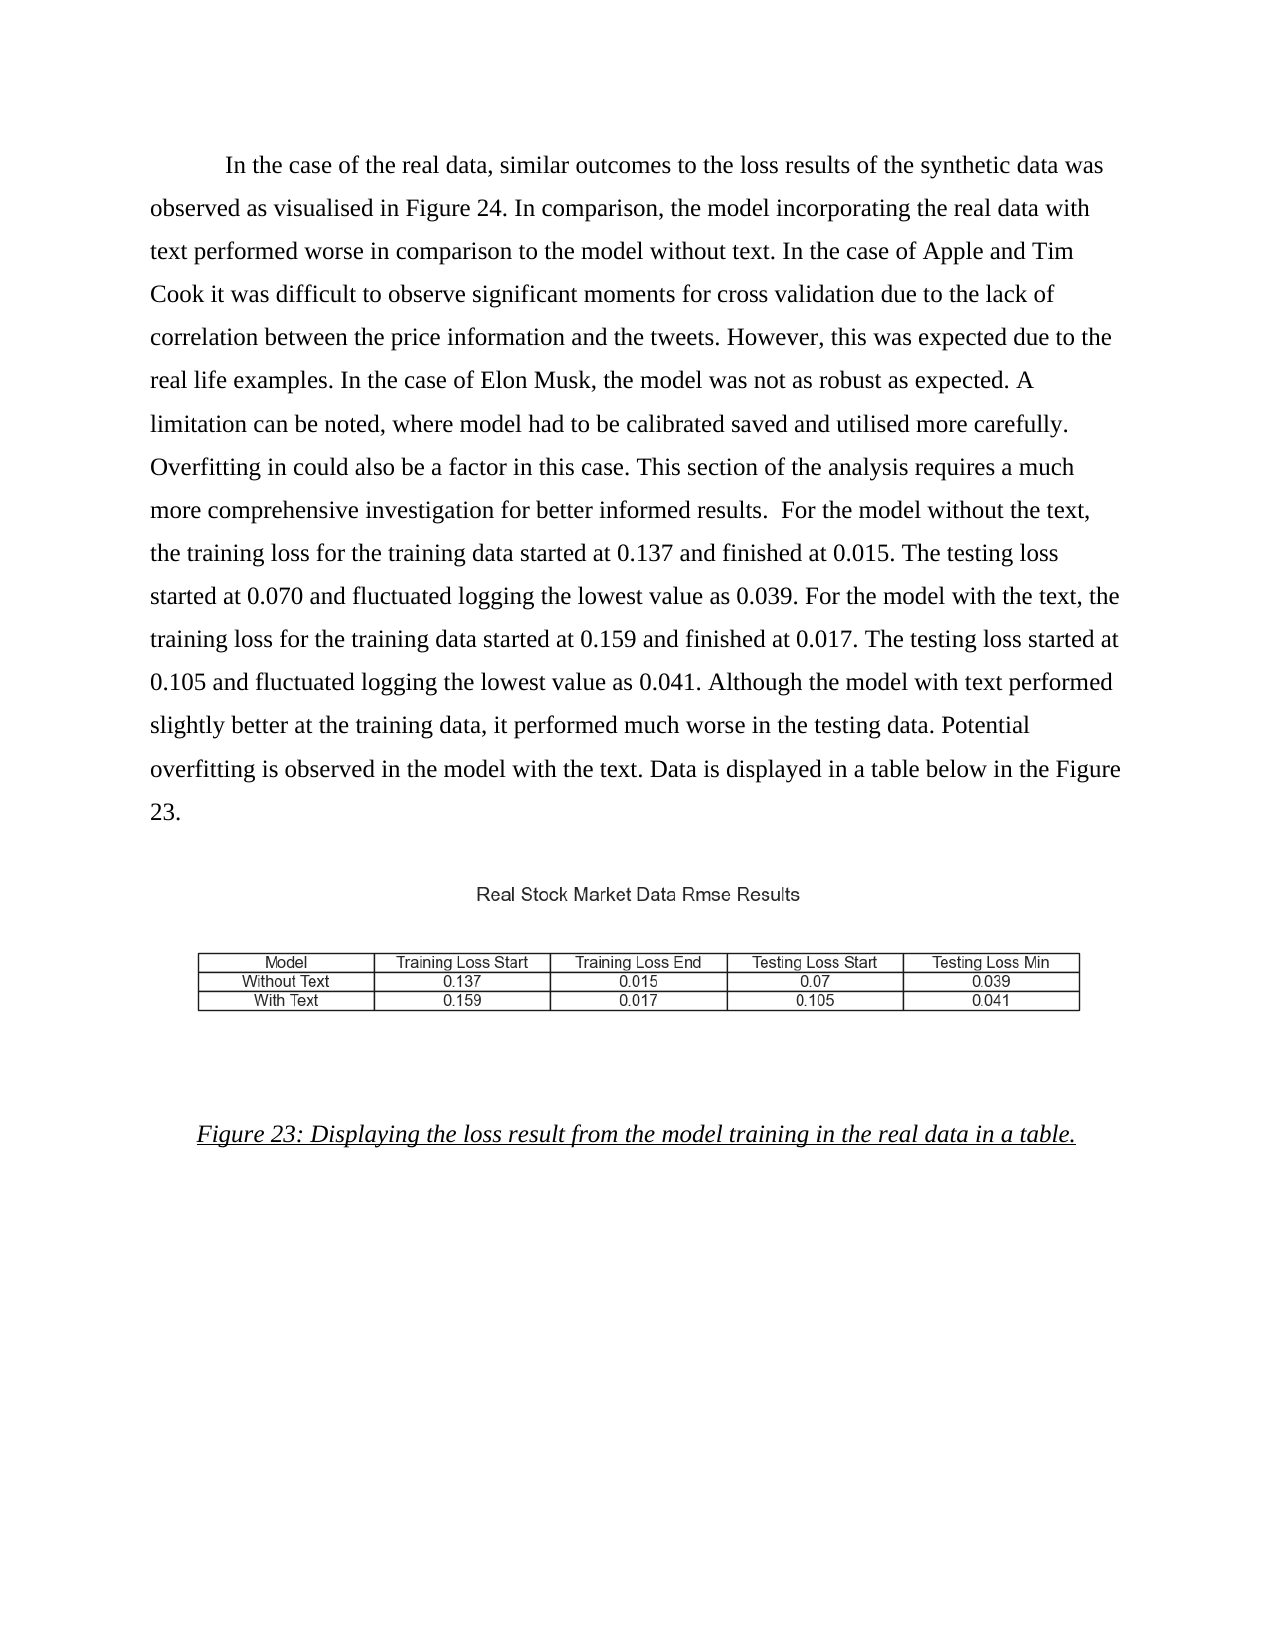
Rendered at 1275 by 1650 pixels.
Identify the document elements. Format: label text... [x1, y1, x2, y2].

picture [150, 840, 1125, 1102]
text Figure 23: Displaying the loss result from the model training in the real data in a table. [150, 1119, 1125, 1148]
text In the case of the real data, similar outcomes to the loss results of the synthetic data was observed as visualised in Figure 24. In comparison, the model incorporating the real data with text performed worse in comparison to the model without text. In the case of Apple and Tim Cook it was difficult to observe significant moments for cross validation due to the lack of correlation between the price information and the tweets. However, this was expected due to the real life examples. In the case of Elon Musk, the model was not as robust as expected. A limitation can be noted, where model had to be calibrated saved and utilised more carefully. Overfitting in could also be a factor in this case. This section of the analysis requires a much more comprehensive investigation for better informed results. For the model without the text, the training loss for the training data started at 0.137 and finished at 0.015. The testing loss started at 0.070 and fluctuated logging the lowest value as 0.039. For the model with the text, the training loss for the training data started at 0.159 and finished at 0.017. The testing loss started at 0.105 and fluctuated logging the lowest value as 0.041. Although the model with text performed slightly better at the training data, it performed much worse in the testing data. Potential overfitting is observed in the model with the text. Data is displayed in a table below in the Figure 23. [150, 150, 1125, 826]
